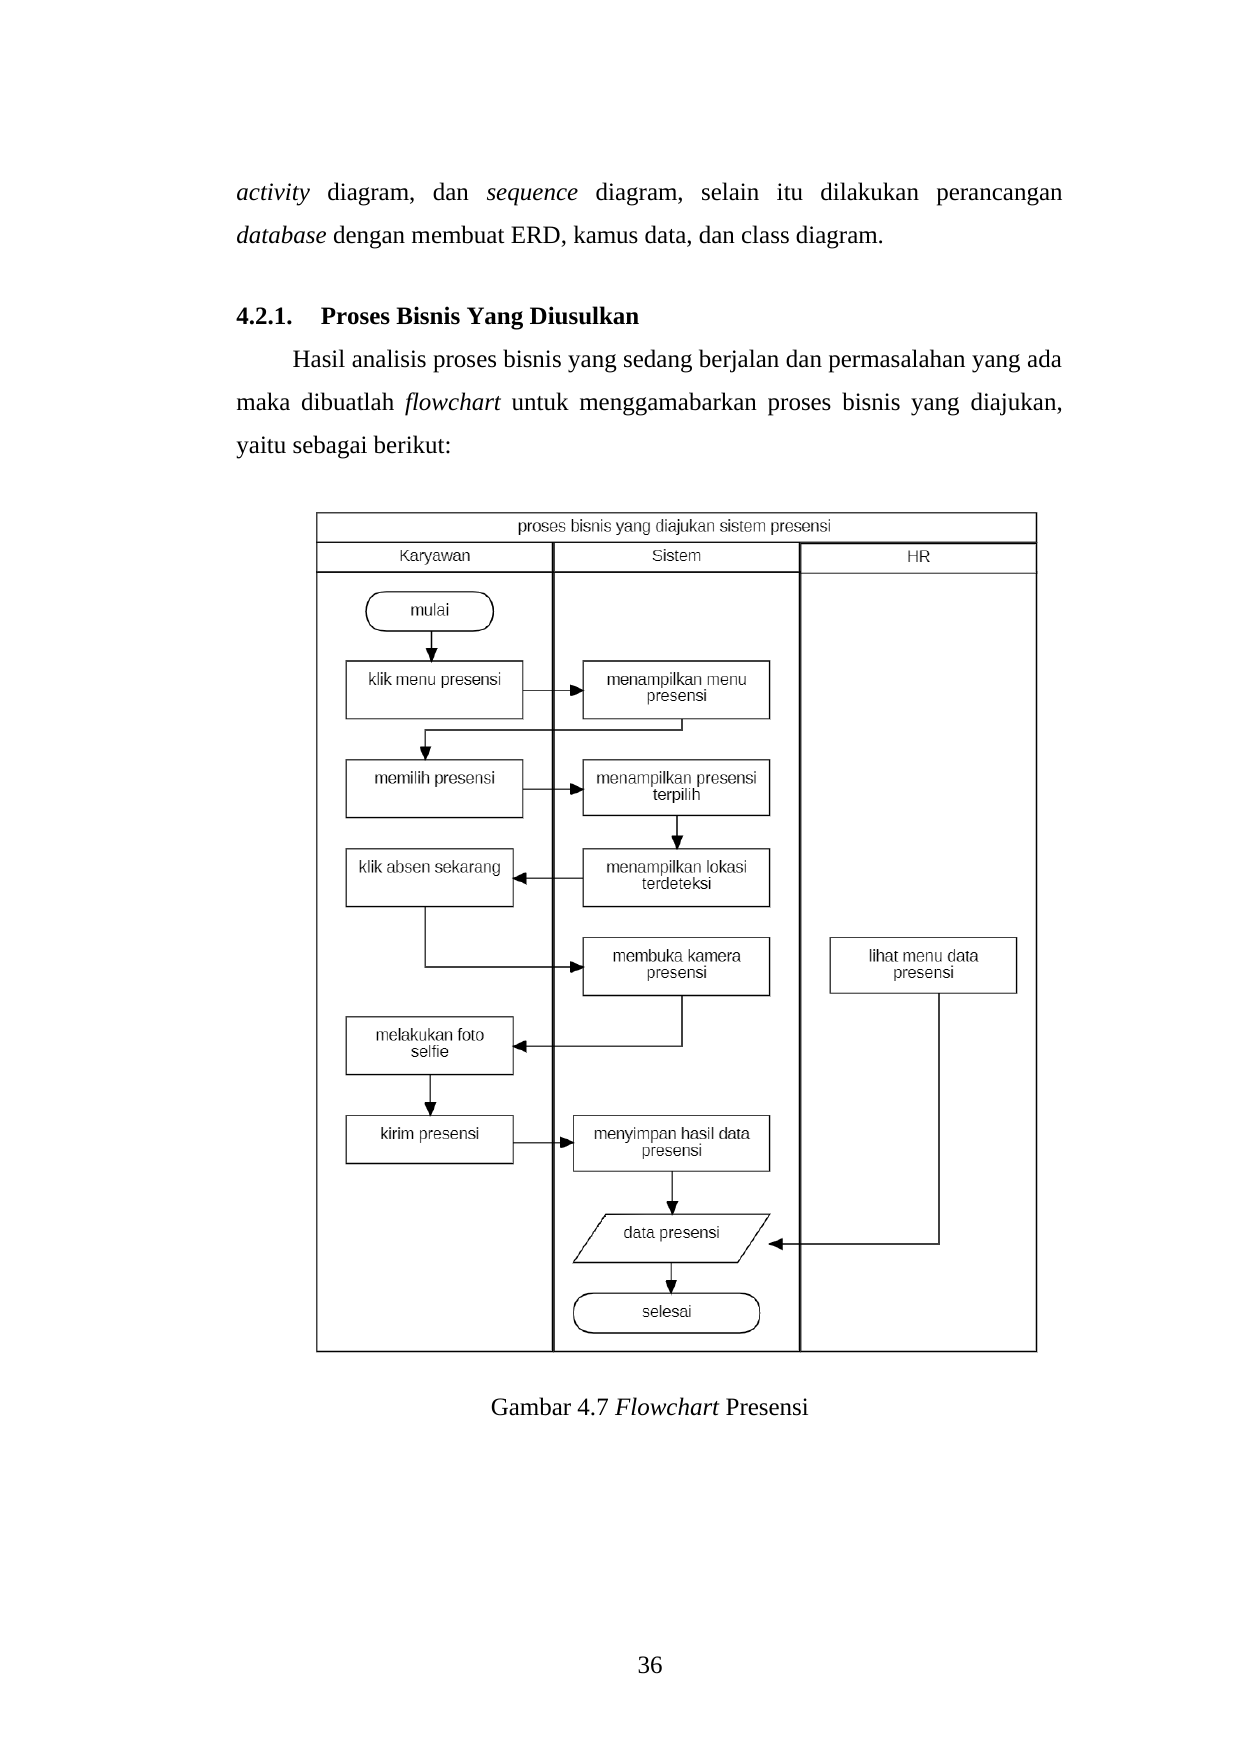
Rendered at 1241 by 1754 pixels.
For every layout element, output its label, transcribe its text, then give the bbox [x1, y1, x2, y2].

picture [304, 490, 1052, 1360]
subtitle Proses Bisnis Yang Diusulkan [236, 301, 1063, 330]
text Hasil analisis proses bisnis yang sedang berjalan dan permasalahan yang ada maka dibuatlah flowchart untuk menggamabarkan proses bisnis yang diajukan, yaitu sebagai berikut: [236, 344, 1063, 459]
text Gambar 4.7 Flowchart Presensi [236, 1392, 1063, 1421]
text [236, 177, 1063, 249]
